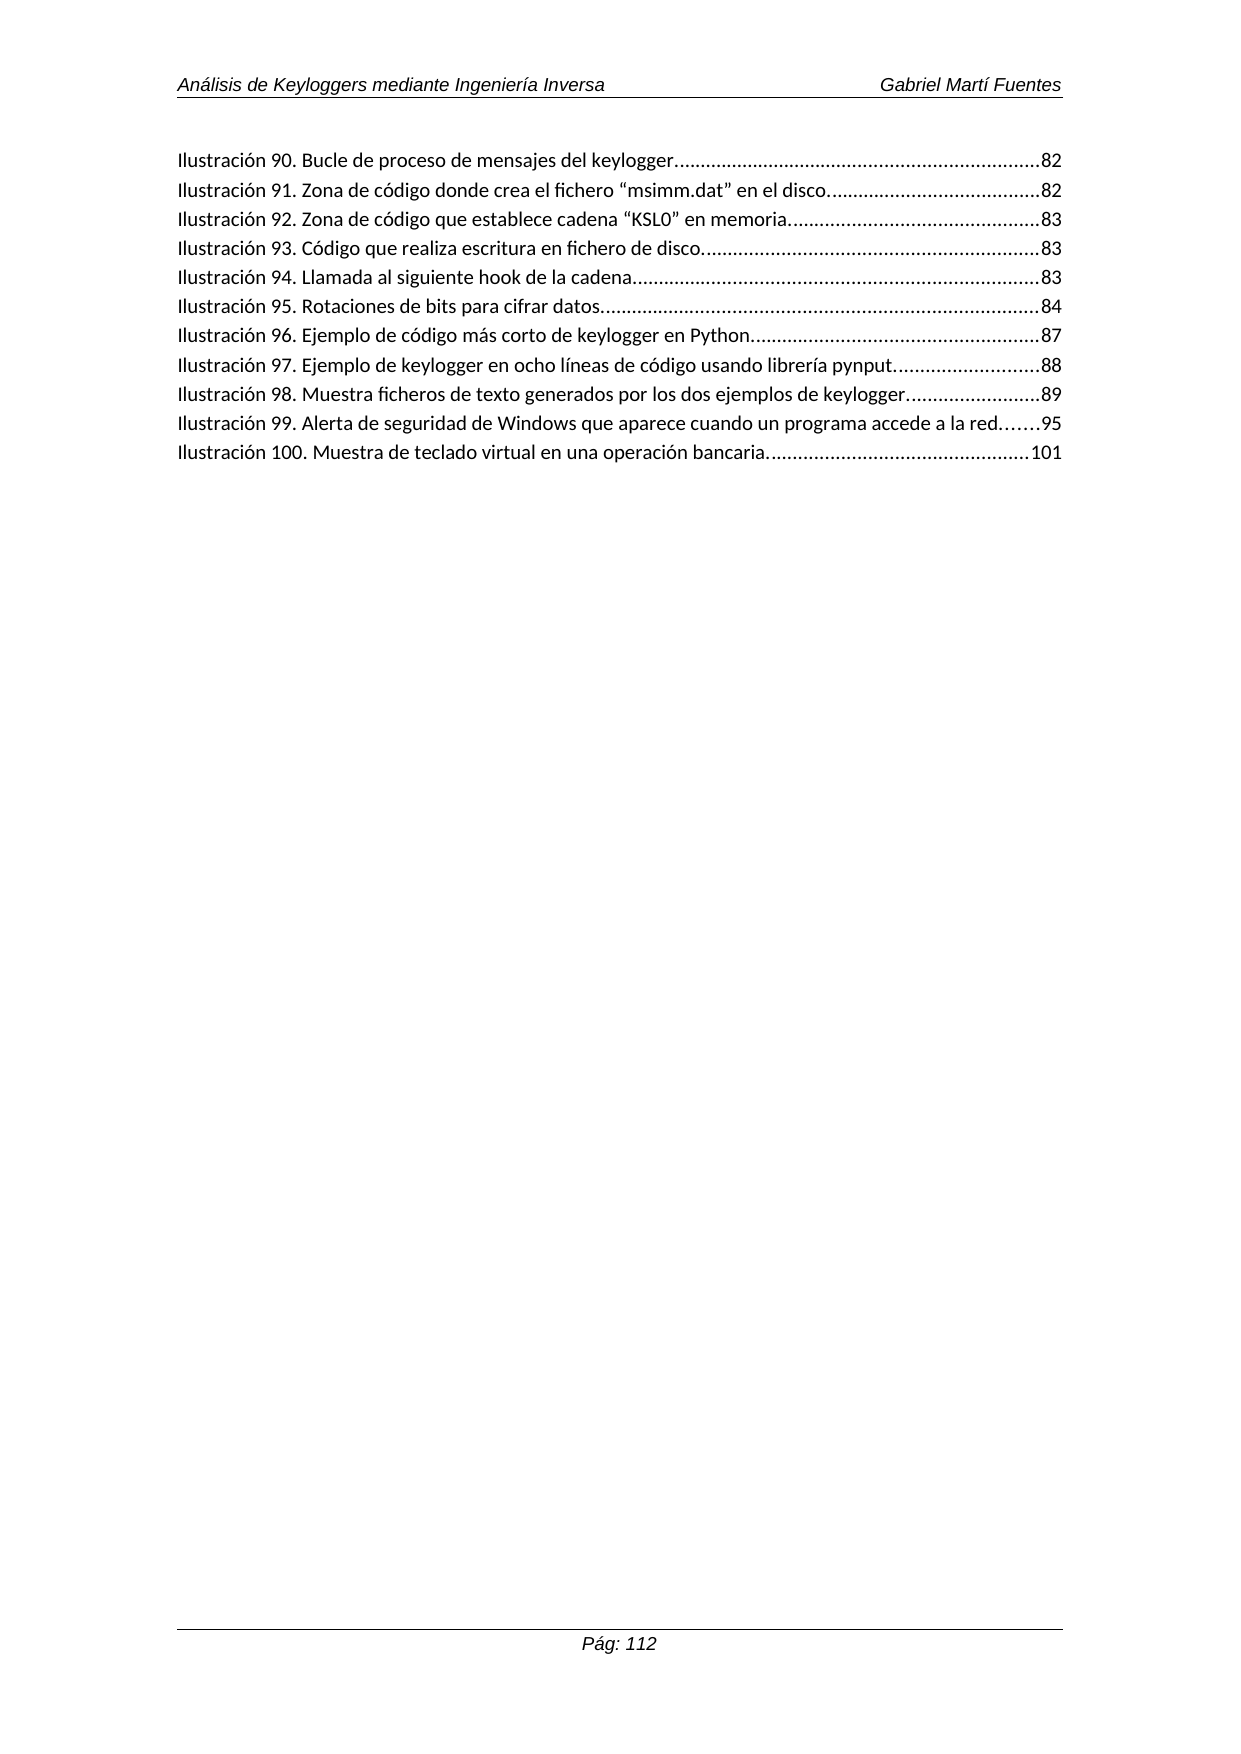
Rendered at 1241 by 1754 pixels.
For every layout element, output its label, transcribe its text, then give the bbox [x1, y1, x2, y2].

text Ilustración 97. Ejemplo de keylogger en ocho líneas de código usando librería pynput. 88 [177, 352, 1063, 377]
text Ilustración 94. Llamada al siguiente hook de la cadena. 83 [177, 264, 1063, 290]
text Ilustración 95. Rotaciones de bits para cifrar datos. 84 [177, 293, 1063, 319]
text Ilustración 98. Muestra ficheros de texto generados por los dos ejemplos de keylogger. 89 [177, 381, 1063, 406]
text Ilustración 100. Muestra de teclado virtual en una operación bancaria. 101 [177, 439, 1063, 465]
text Ilustración 96. Ejemplo de código más corto de keylogger en Python. 87 [177, 323, 1063, 348]
text Ilustración 92. Zona de código que establece cadena “KSL0” en memoria. 83 [177, 206, 1063, 231]
text Ilustración 90. Bucle de proceso de mensajes del keylogger. 82 [177, 148, 1063, 173]
text Ilustración 93. Código que realiza escritura en fichero de disco. 83 [177, 235, 1063, 261]
text Ilustración 91. Zona de código donde crea el fichero “msimm.dat” en el disco. 82 [177, 177, 1063, 202]
text Ilustración 99. Alerta de seguridad de Windows que aparece cuando un programa accede a la red. 95 [177, 410, 1063, 436]
